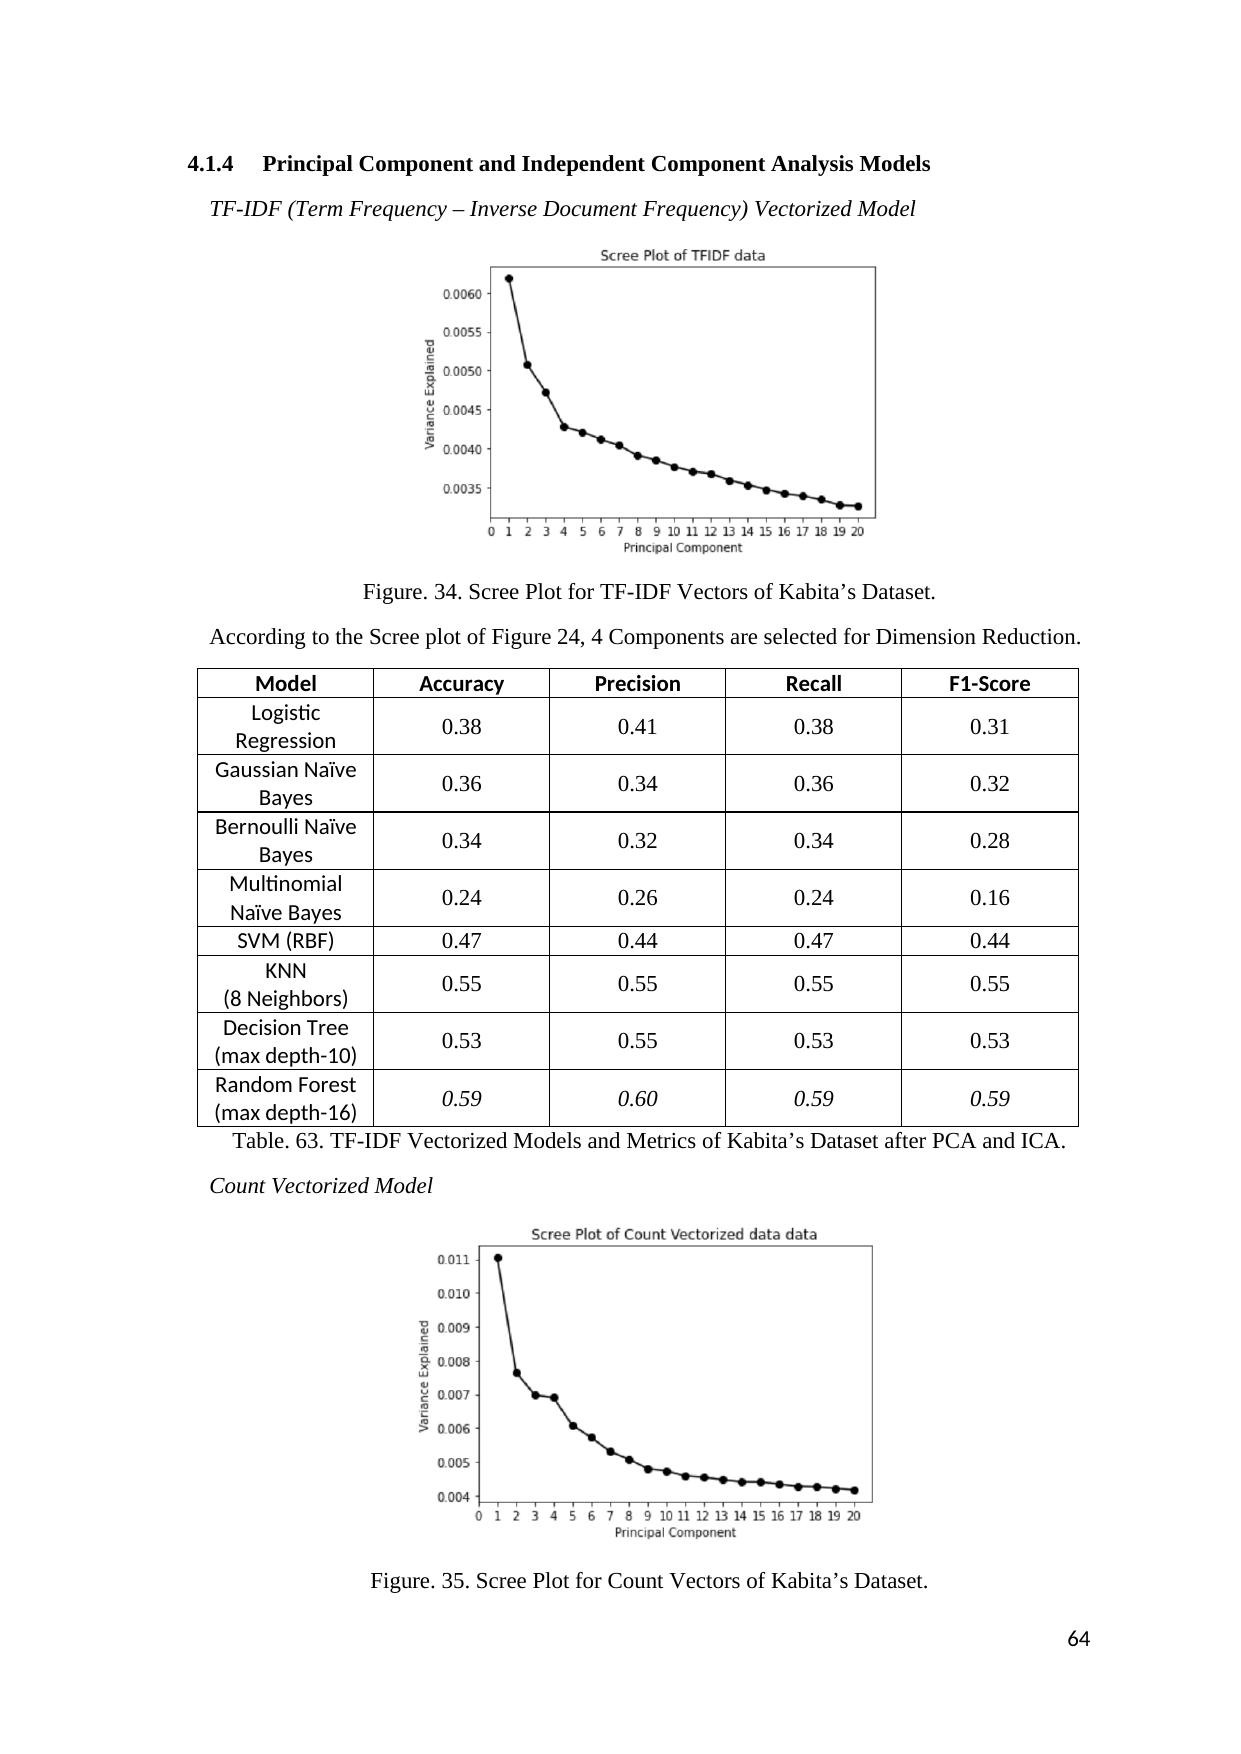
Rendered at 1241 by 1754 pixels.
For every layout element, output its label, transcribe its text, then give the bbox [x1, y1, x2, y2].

text According to the Scree plot of Figure 24, 4 Components are selected for Dimension Reduction. [209, 623, 1090, 649]
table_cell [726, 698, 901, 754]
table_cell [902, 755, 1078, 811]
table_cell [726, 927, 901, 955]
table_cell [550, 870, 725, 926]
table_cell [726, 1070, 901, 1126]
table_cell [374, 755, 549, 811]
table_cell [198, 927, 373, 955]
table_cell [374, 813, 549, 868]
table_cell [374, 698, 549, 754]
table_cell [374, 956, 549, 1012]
text Figure. 34. Scree Plot for TF-IDF Vectors of Kabita’s Dataset. [209, 578, 1090, 604]
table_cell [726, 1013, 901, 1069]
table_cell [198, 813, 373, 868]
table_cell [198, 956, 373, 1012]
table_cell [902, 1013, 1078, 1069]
picture [409, 1217, 890, 1549]
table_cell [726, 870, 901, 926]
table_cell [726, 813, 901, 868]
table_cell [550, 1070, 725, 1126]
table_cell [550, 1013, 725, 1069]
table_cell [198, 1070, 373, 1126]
picture [412, 240, 888, 560]
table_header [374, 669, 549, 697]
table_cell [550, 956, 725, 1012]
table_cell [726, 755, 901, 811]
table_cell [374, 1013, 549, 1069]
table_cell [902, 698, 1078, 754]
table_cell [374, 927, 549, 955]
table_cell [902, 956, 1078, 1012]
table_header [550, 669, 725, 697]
text Figure. 35. Scree Plot for Count Vectors of Kabita’s Dataset. [209, 1567, 1090, 1593]
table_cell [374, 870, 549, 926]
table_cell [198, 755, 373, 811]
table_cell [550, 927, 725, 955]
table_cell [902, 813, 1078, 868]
text Table. 63. TF-IDF Vectorized Models and Metrics of Kabita’s Dataset after PCA and ICA. [209, 1127, 1090, 1153]
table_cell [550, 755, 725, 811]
list Principal Component and Independent Component Analysis Models [187, 150, 1090, 176]
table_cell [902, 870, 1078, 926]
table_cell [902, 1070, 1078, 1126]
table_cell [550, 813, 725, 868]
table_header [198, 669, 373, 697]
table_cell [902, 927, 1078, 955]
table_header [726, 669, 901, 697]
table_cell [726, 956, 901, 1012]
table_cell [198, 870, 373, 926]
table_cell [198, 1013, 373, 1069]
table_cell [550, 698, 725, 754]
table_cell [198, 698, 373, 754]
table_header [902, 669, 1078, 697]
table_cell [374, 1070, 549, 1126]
text Count Vectorized Model [209, 1172, 1090, 1198]
text TF-IDF (Term Frequency – Inverse Document Frequency) Vectorized Model [209, 195, 1090, 221]
